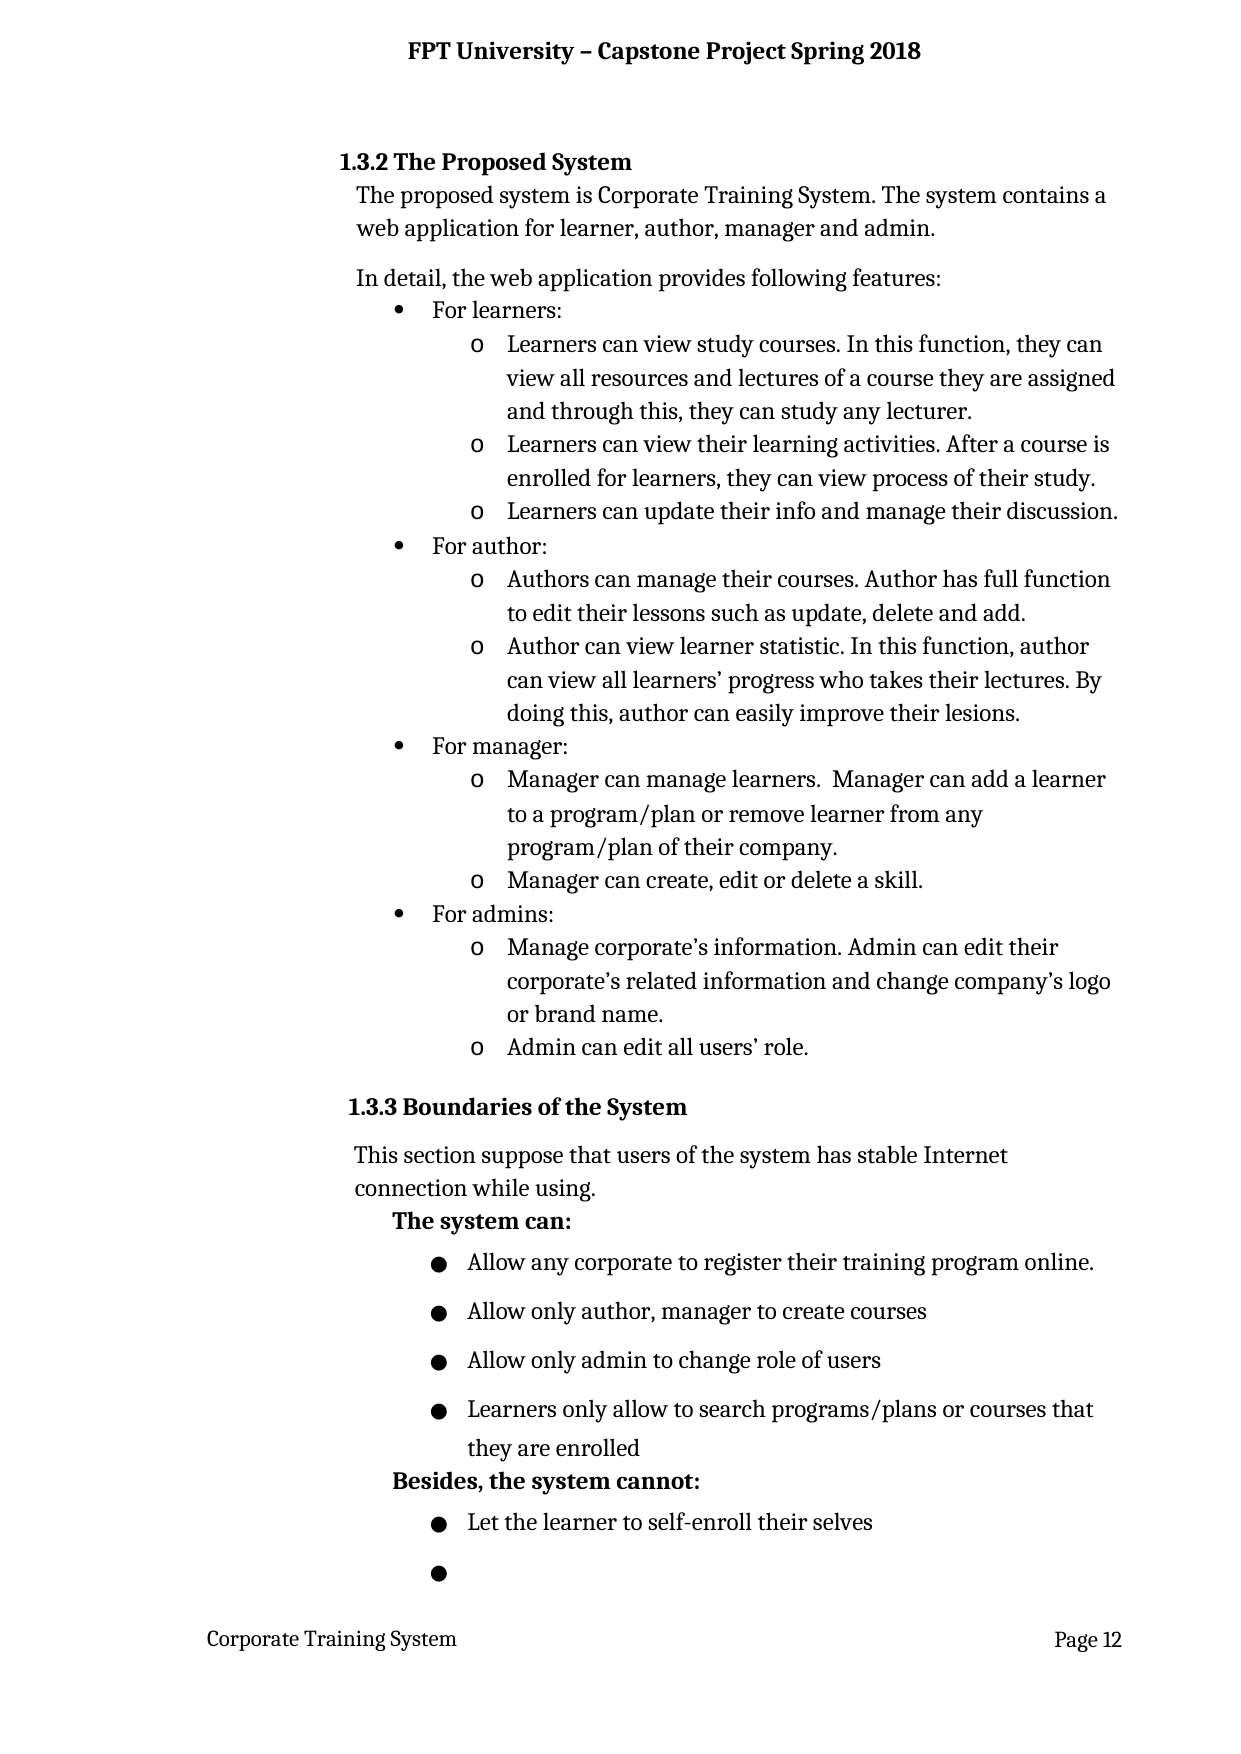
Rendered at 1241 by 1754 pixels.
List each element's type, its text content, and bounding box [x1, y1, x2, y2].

list Author can view learner statistic. In this function, author can view all learners’ progress who takes their lectures. By doing this, author can easily improve their lesions. [469, 632, 1124, 728]
list Allow only author, manager to create courses [429, 1289, 1124, 1331]
list Admin can edit all users’ role. [469, 1033, 1124, 1063]
list Learners only allow to search programs/plans or courses that they are enrolled [429, 1387, 1124, 1462]
text In detail, the web application provides following features: [356, 263, 1124, 292]
list Learners can view study courses. In this function, they can view all resources and lectures of a course they are assigned and through this, they can study any lecturer. [469, 329, 1124, 426]
text This section suppose that users of the system has stable Internet connection while using. [353, 1141, 1124, 1202]
list Allow only admin to change role of users [429, 1338, 1124, 1380]
list Learners can view their learning activities. After a course is enrolled for learners, they can view process of their study. [469, 430, 1124, 493]
list For admins: [394, 900, 1124, 929]
list Manager can manage learners. Manager can add a learner to a program/plan or remove learner from any program/plan of their company. [469, 765, 1124, 861]
text The system can: [354, 1207, 1124, 1235]
list For manager: [394, 732, 1124, 761]
list Let the learner to self-enroll their selves [429, 1500, 1124, 1542]
text 1.3.2 The Proposed System [340, 148, 1124, 176]
list Manager can create, edit or delete a skill. [469, 866, 1124, 896]
list Manage corporate’s information. Admin can edit their corporate’s related information and change company’s logo or brand name. [469, 933, 1124, 1029]
text Besides, the system cannot: [354, 1467, 1124, 1496]
text 1.3.3 Boundaries of the System [216, 1093, 1124, 1122]
list Learners can update their info and manage their discussion. [469, 497, 1124, 527]
list Allow any corporate to register their training program online. [429, 1239, 1124, 1282]
list For learners: [394, 296, 1124, 325]
text The proposed system is Corporate Training System. The system contains a web application for learner, author, manager and admin. [356, 181, 1124, 242]
list Authors can manage their courses. Author has full function to edit their lessons such as update, delete and add. [469, 564, 1124, 628]
list For author: [394, 532, 1124, 560]
